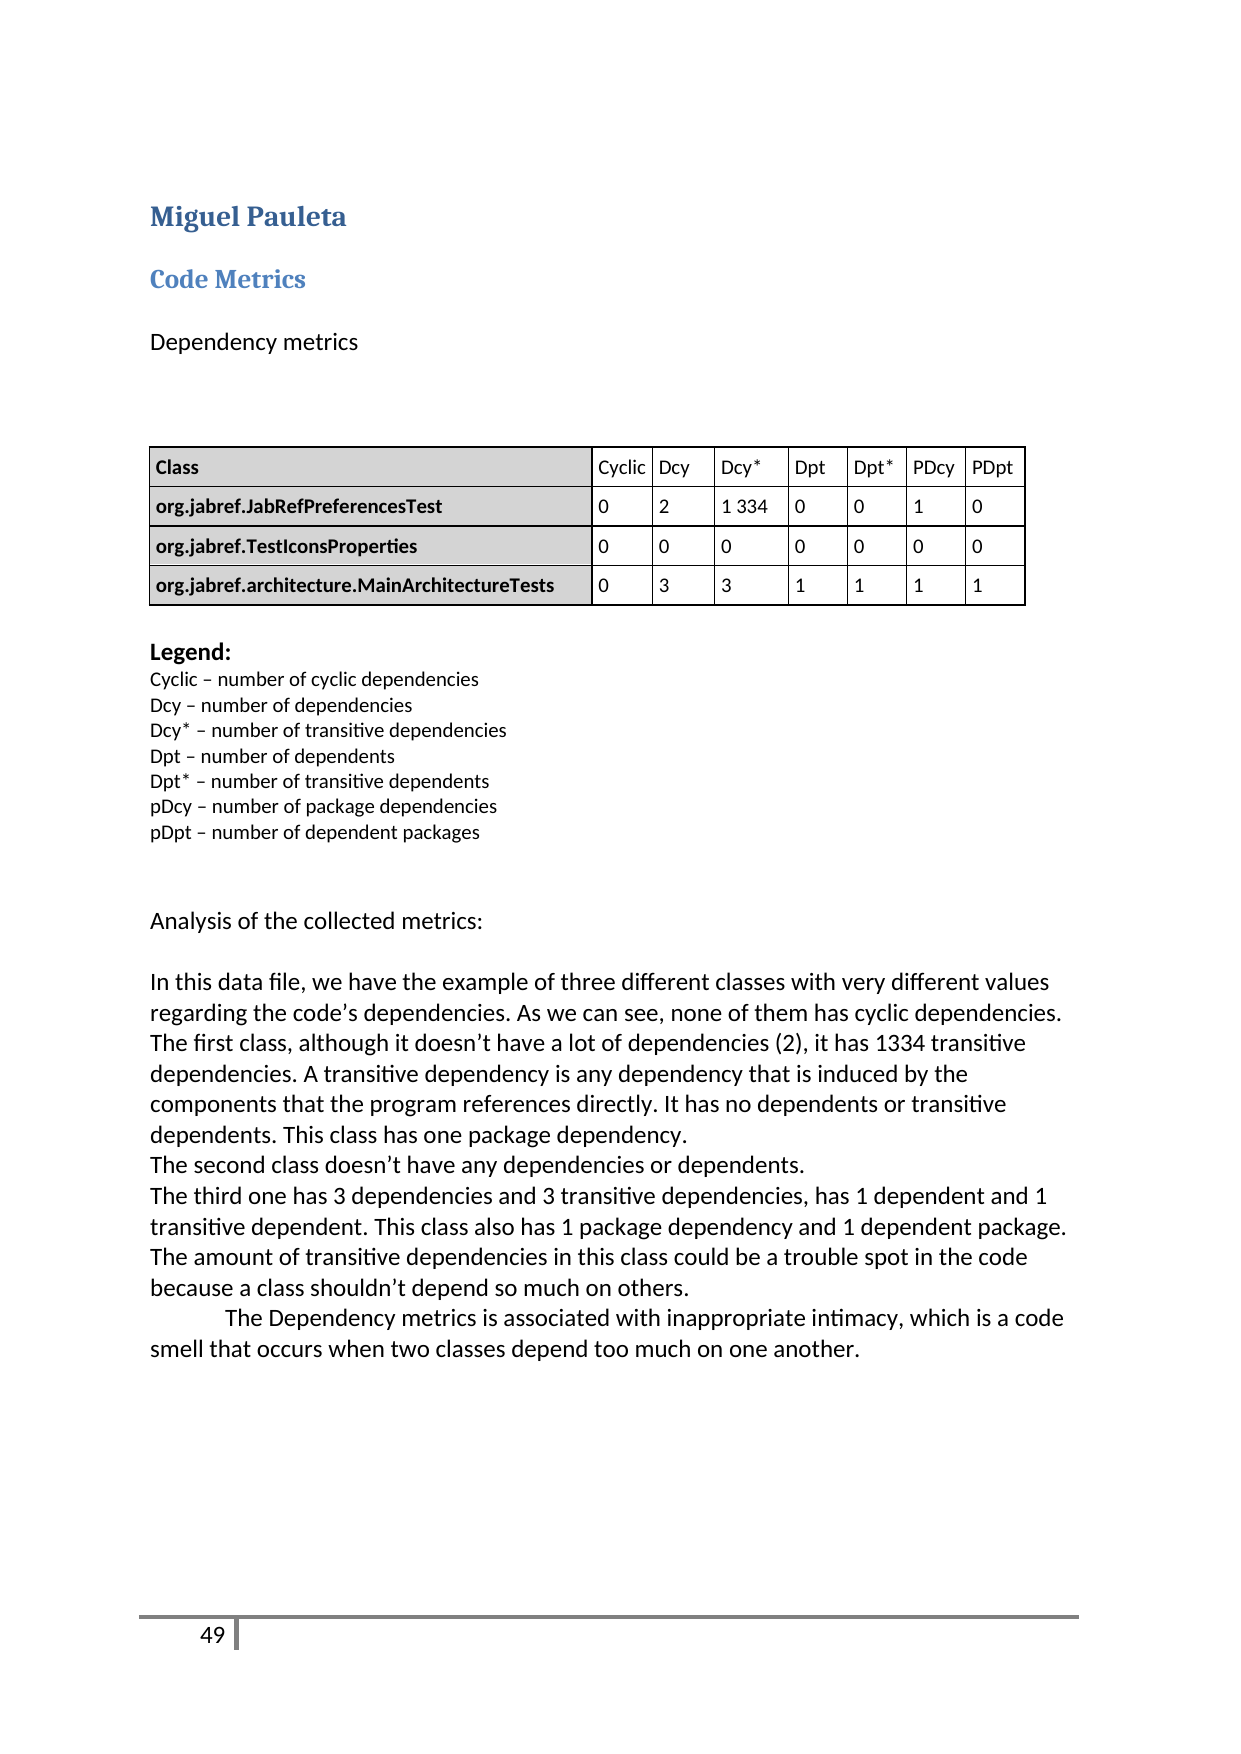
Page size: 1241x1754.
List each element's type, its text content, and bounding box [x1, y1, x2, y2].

table_cell 0 [966, 527, 1024, 564]
table_cell org.jabref.TestIconsProperties [150, 527, 591, 564]
text Dcy* – number of transitive dependencies [150, 717, 1090, 743]
table_header Dcy [653, 448, 714, 486]
table_header Cyclic [593, 448, 652, 486]
text The first class, although it doesn’t have a lot of dependencies (2), it has 1334 transitive dependencies. A transitive dependency is any dependency that is induced by the components that the program references directly. It has no dependents or transitive dependents. This class has one package dependency. [150, 1028, 1090, 1150]
table_cell 3 [715, 566, 788, 604]
table_cell org.jabref.architecture.MainArchitectureTests [150, 566, 591, 604]
table_header PDpt [966, 448, 1024, 486]
table_cell 0 [848, 527, 906, 564]
table_cell 1 [966, 566, 1024, 604]
text In this data file, we have the example of three different classes with very different values regarding the code’s dependencies. As we can see, none of them has cyclic dependencies. [150, 967, 1090, 1028]
text Dpt – number of dependents [150, 743, 1090, 768]
table_cell 0 [789, 527, 847, 564]
table_header Dpt* [848, 448, 906, 486]
text The amount of transitive dependencies in this class could be a trouble spot in the code because a class shouldn’t depend so much on others. [150, 1241, 1090, 1302]
text Cyclic – number of cyclic dependencies [150, 667, 1090, 692]
table_cell 0 [848, 487, 906, 525]
text Code Metrics Dependency metrics [150, 264, 1090, 356]
text Legend: [150, 636, 1090, 667]
table_cell 1 [848, 566, 906, 604]
table_cell 0 [653, 527, 714, 564]
table_cell org.jabref.JabRefPreferencesTest [150, 487, 591, 525]
table_cell 0 [966, 487, 1024, 525]
subtitle Miguel Pauleta [150, 200, 1090, 233]
table_cell 0 [907, 527, 965, 564]
text Analysis of the collected metrics: [150, 906, 1090, 936]
table_cell 1 [907, 566, 965, 604]
table_cell 1 334 [715, 487, 788, 525]
table_cell 1 [789, 566, 847, 604]
table_cell 0 [593, 487, 652, 525]
table_cell 0 [789, 487, 847, 525]
table_header Class [150, 448, 591, 486]
table_cell 0 [593, 566, 652, 604]
table_cell 1 [907, 487, 965, 525]
table_header PDcy [907, 448, 965, 486]
text pDcy – number of package dependencies [150, 794, 1090, 819]
table_header Dpt [789, 448, 847, 486]
text The third one has 3 dependencies and 3 transitive dependencies, has 1 dependent and 1 transitive dependent. This class also has 1 package dependency and 1 dependent package. [150, 1180, 1090, 1241]
text Dpt* – number of transitive dependents [150, 768, 1090, 794]
table_cell 3 [653, 566, 714, 604]
table_header Dcy* [715, 448, 788, 486]
table_cell 0 [593, 527, 652, 564]
text Dcy – number of dependencies [150, 692, 1090, 717]
table_cell 2 [653, 487, 714, 525]
text pDpt – number of dependent packages [150, 819, 1090, 844]
text The Dependency metrics is associated with inappropriate intimacy, which is a code smell that occurs when two classes depend too much on one another. [150, 1302, 1090, 1363]
table_cell 0 [715, 527, 788, 564]
text The second class doesn’t have any dependencies or dependents. [150, 1150, 1090, 1180]
